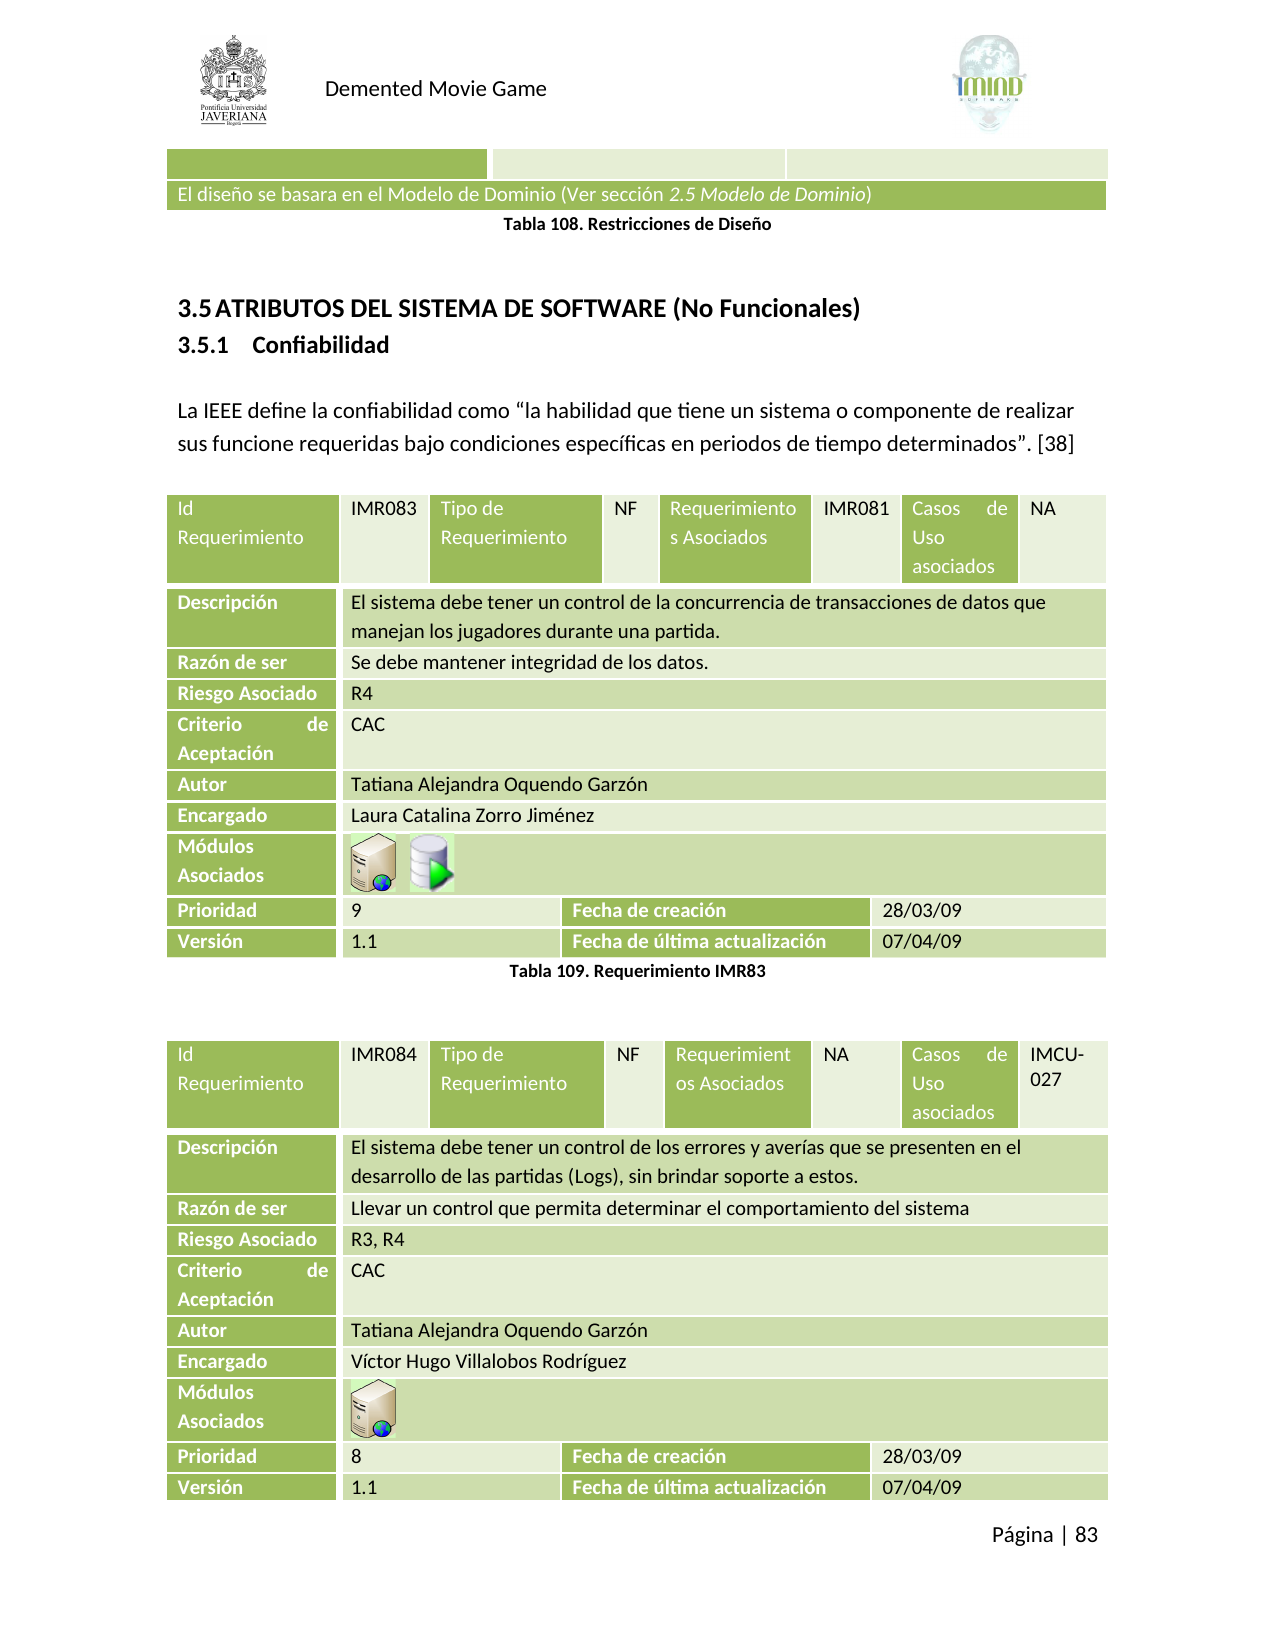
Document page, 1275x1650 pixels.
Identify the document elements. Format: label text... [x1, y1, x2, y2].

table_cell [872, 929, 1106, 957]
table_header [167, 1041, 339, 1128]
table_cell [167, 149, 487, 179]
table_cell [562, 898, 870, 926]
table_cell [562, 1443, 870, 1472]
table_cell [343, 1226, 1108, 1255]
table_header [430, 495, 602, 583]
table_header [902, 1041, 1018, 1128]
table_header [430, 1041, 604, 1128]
text La IEEE define la confiabilidad como “la habilidad que tiene un sistema o componente de realizar sus funcione requeridas bajo condiciones específicas en periodos de tiempo determinados”. [38] [177, 397, 1098, 457]
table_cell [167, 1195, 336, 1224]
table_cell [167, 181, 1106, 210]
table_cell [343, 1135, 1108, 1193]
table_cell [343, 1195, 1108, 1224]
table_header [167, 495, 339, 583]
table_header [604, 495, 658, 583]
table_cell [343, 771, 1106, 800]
subtitle ATRIBUTOS DEL SISTEMA DE SOFTWARE (No Funcionales) [177, 292, 1098, 324]
subtitle Confiabilidad [177, 329, 1098, 360]
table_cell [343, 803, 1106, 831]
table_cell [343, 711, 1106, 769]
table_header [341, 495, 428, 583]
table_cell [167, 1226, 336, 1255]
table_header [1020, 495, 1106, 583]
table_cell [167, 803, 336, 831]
picture [350, 833, 396, 892]
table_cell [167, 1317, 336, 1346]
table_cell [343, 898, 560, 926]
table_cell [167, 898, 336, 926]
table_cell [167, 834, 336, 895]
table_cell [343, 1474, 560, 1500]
text Tabla 109. Requerimiento IMR83 [177, 960, 1098, 982]
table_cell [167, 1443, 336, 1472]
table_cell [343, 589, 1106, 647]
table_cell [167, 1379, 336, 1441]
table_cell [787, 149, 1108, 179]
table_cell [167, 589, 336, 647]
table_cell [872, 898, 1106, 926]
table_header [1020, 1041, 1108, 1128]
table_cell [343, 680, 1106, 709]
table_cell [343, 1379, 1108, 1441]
picture [951, 35, 1033, 138]
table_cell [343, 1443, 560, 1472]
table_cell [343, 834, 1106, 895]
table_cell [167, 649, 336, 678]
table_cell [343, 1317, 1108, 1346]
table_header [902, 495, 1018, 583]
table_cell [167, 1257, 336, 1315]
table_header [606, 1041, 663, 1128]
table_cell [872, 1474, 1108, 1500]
picture [200, 35, 267, 126]
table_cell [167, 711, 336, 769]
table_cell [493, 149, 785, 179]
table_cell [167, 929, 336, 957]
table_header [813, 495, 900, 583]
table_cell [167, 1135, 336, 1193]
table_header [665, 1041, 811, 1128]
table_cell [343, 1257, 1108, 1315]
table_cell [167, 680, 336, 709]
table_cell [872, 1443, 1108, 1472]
picture [350, 1379, 396, 1438]
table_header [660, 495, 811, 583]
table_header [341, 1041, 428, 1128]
picture [409, 833, 455, 892]
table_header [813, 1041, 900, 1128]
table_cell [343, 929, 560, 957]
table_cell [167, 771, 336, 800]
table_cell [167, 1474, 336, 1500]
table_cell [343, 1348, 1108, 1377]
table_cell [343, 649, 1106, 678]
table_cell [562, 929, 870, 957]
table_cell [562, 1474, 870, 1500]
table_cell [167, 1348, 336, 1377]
text Tabla 108. Restricciones de Diseño [177, 212, 1098, 235]
